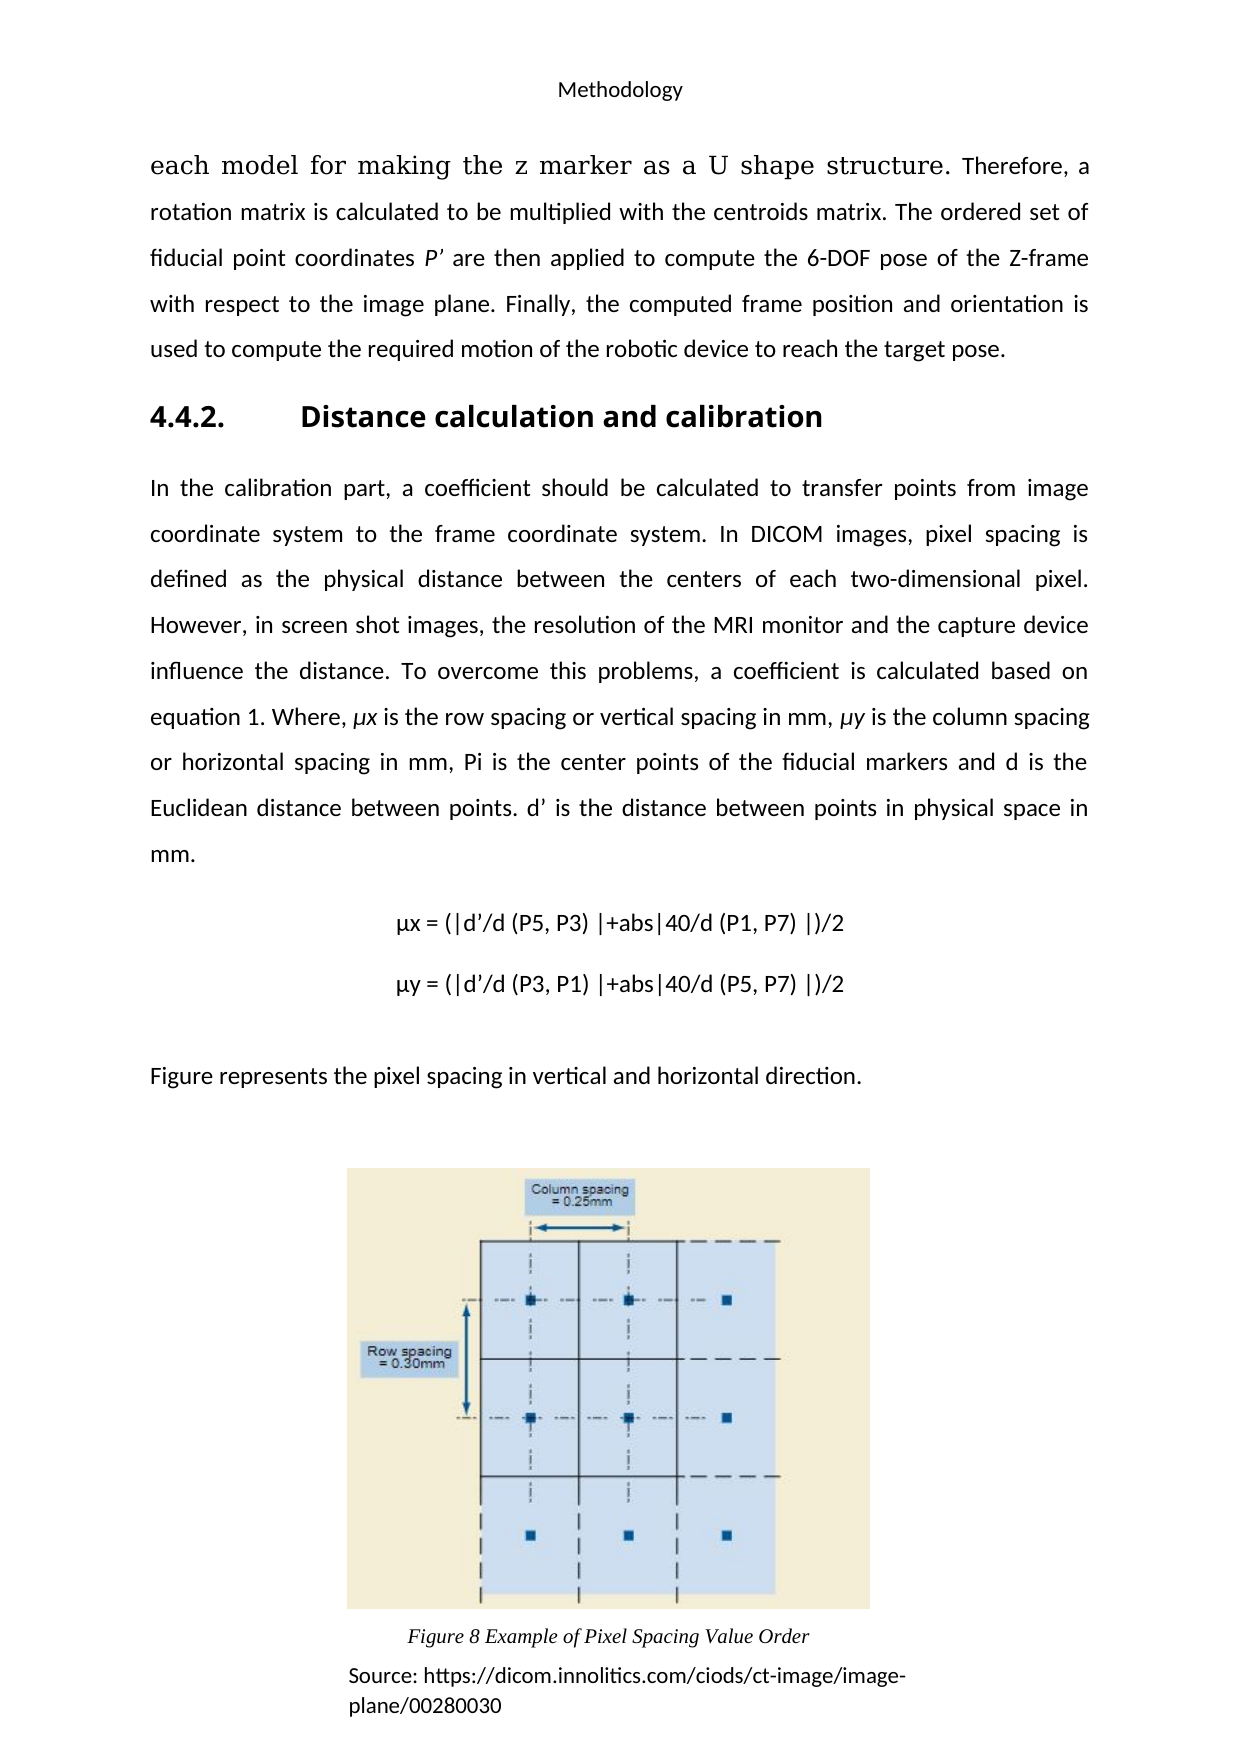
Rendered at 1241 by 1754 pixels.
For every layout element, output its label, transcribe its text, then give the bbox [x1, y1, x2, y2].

text Figure represents the pixel spacing in vertical and horizontal direction. [150, 1060, 1090, 1090]
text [150, 150, 1090, 364]
text µy = (|d’/d (P3, P1) |+abs|40/d (P5, P7) |)/2 [150, 968, 1090, 999]
picture [346, 1168, 871, 1609]
text In the calibration part, a coefficient should be calculated to transfer points from image coordinate system to the frame coordinate system. In DICOM images, pixel spacing is defined as the physical distance between the centers of each two-dimensional pixel. However, in screen shot images, the resolution of the MRI monitor and the capture device influence the distance. To overcome this problems, a coefficient is calculated based on equation 1. Where, µx is the row spacing or vertical spacing in mm, µy is the column spacing or horizontal spacing in mm, Pi is the center points of the fiducial markers and d is the Euclidean distance between points. d’ is the distance between points in physical space in mm. [150, 472, 1090, 868]
text µx = (|d’/d (P5, P3) |+abs|40/d (P1, P7) |)/2 [150, 907, 1090, 938]
list Distance calculation and calibration [150, 396, 1090, 436]
